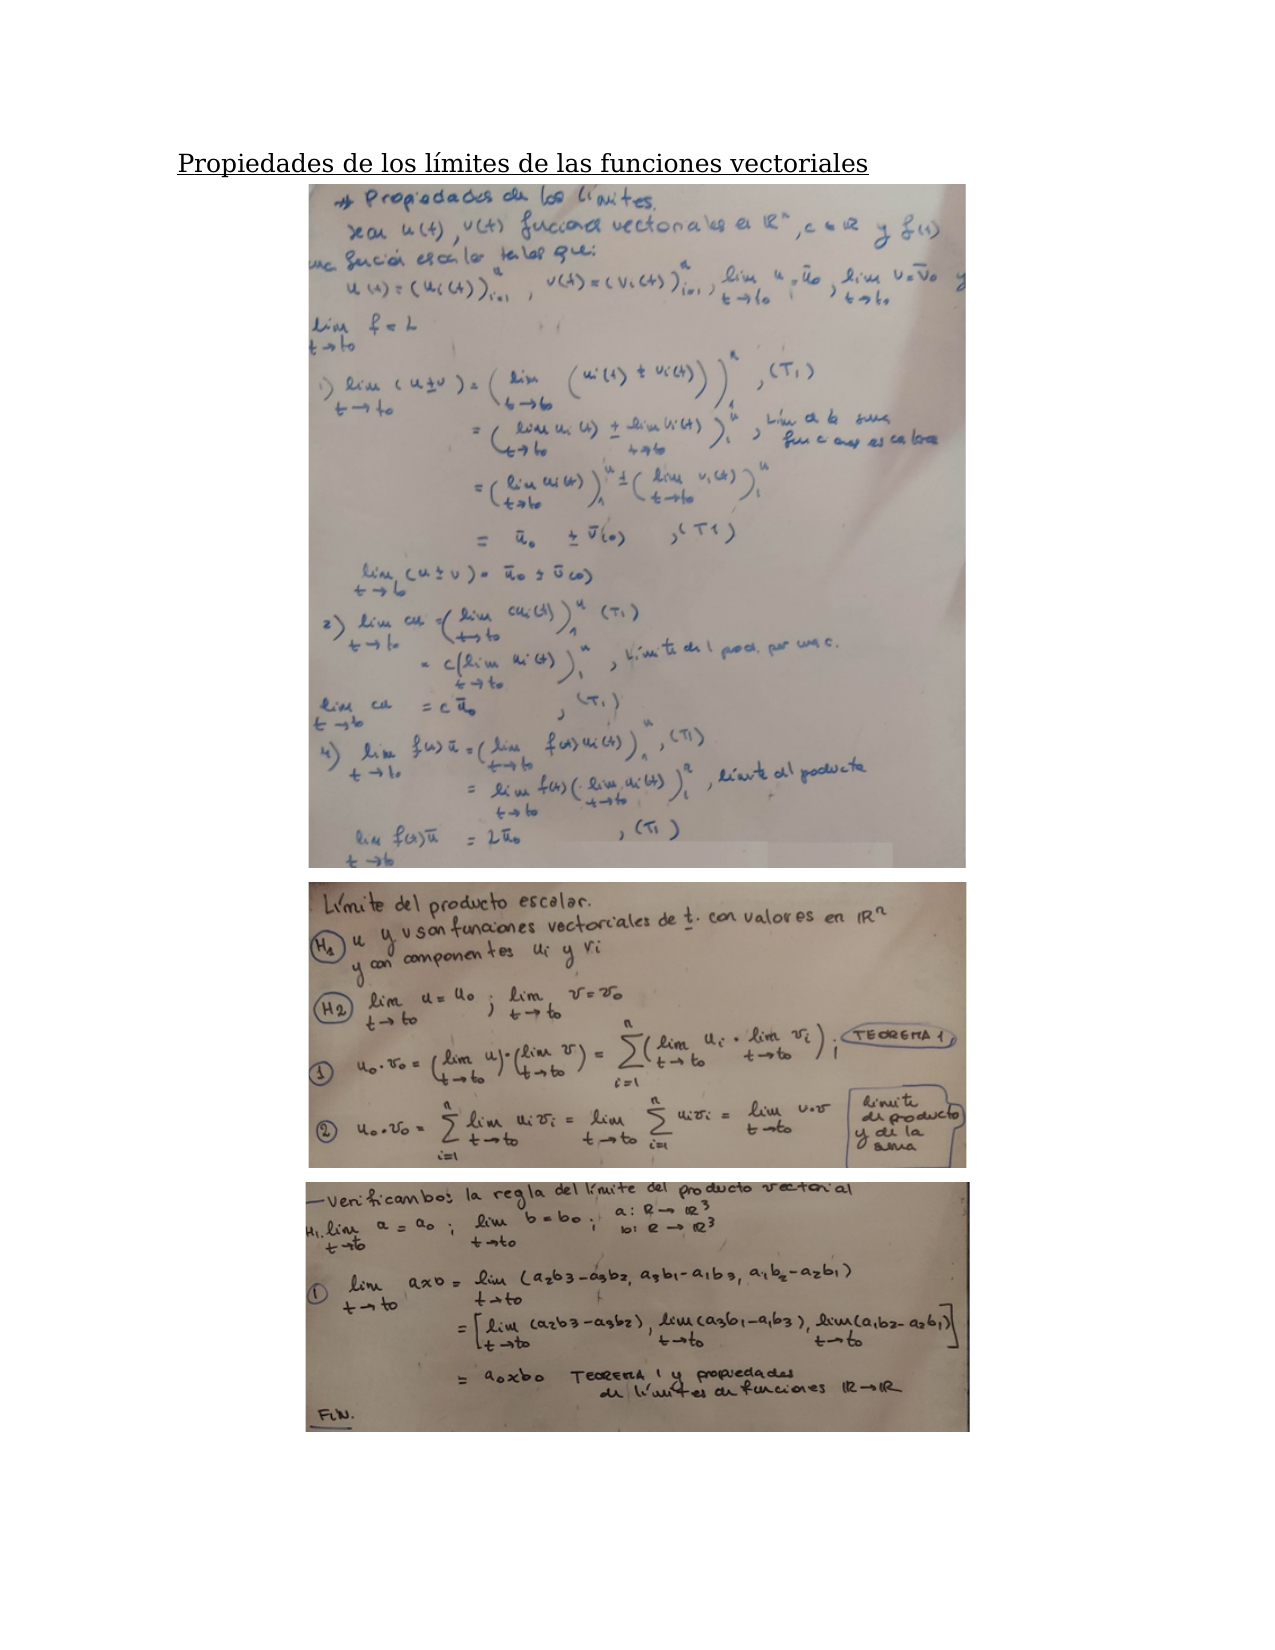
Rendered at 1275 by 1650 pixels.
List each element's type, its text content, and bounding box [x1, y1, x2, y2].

picture [308, 184, 967, 868]
subtitle Propiedades de los límites de las funciones vectoriales [177, 148, 1098, 178]
picture [308, 882, 967, 1168]
picture [305, 1182, 970, 1432]
